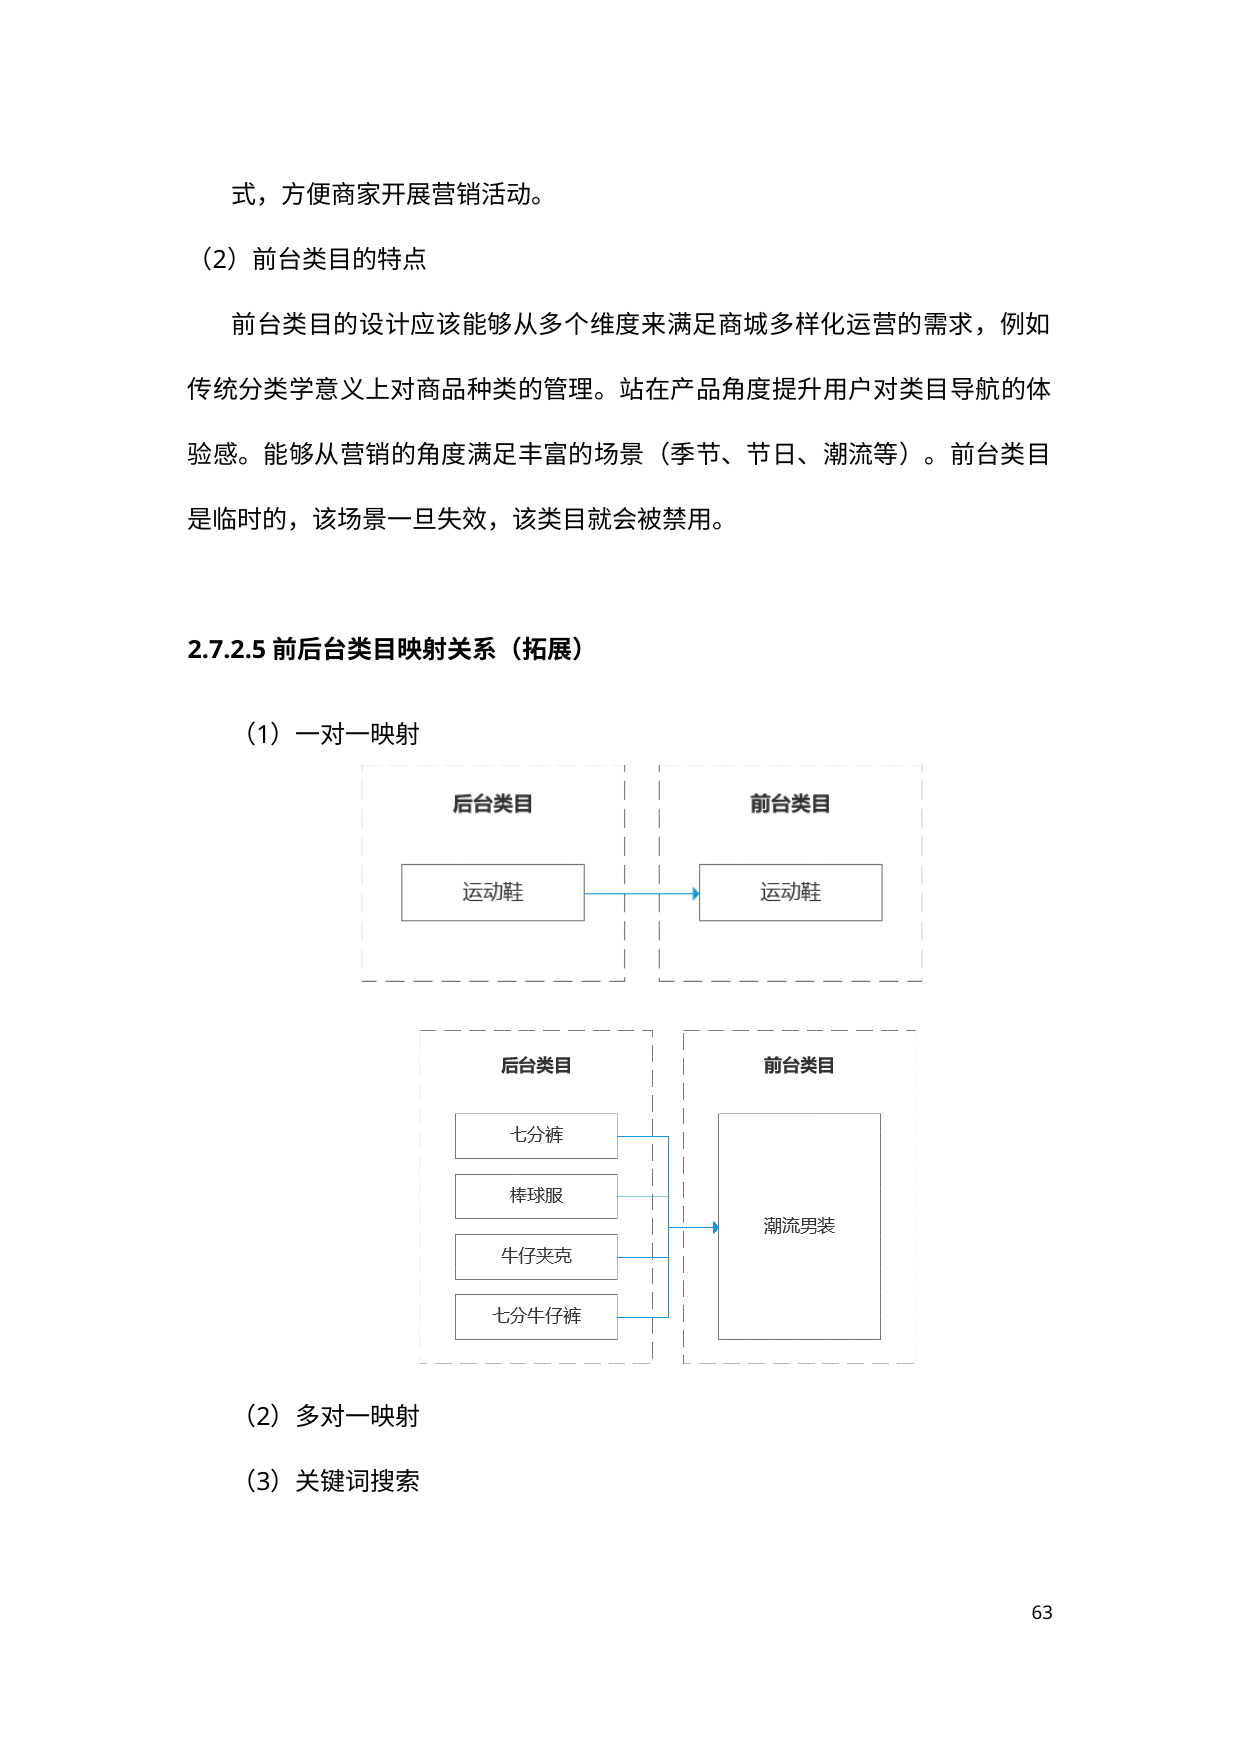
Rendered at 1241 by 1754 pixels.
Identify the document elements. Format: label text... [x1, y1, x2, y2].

picture [419, 1030, 915, 1364]
text （3）关键词搜索 [187, 1447, 1053, 1512]
text （2）前台类目的特点 [187, 225, 1053, 290]
text （1）一对一映射 [187, 700, 1053, 765]
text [231, 160, 1053, 225]
subtitle 2.7.2.5 前后台类目映射关系（拓展） [187, 615, 1053, 680]
picture [361, 765, 923, 982]
text 前台类目的设计应该能够从多个维度来满足商城多样化运营的需求，例如传统分类学意义上对商品种类的管理。站在产品角度提升用户对类目导航的体验感。能够从营销的角度满足丰富的场景（季节、节日、潮流等）。前台类目是临时的，该场景一旦失效，该类目就会被禁用。 [187, 290, 1053, 550]
